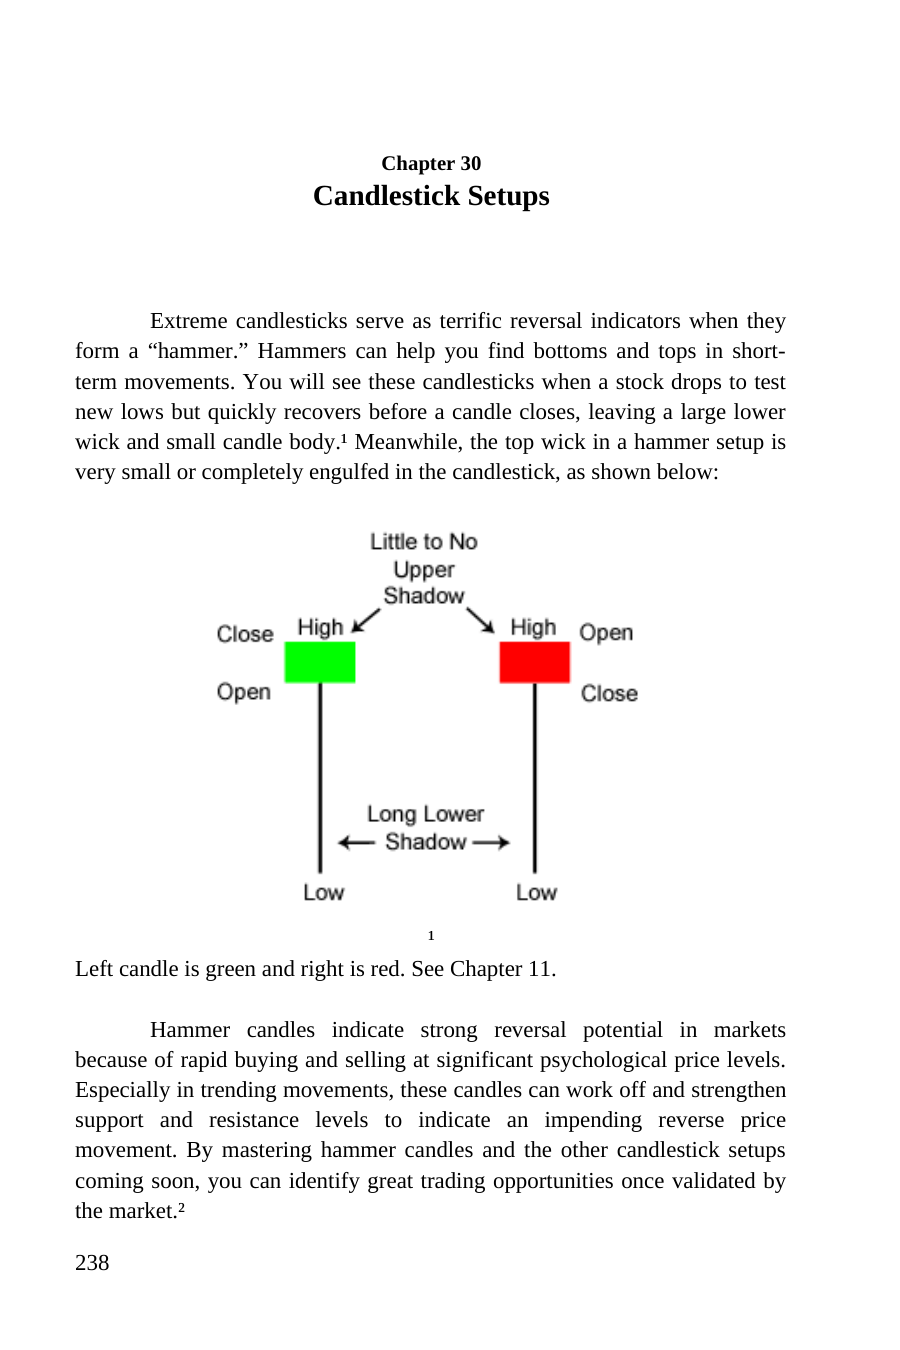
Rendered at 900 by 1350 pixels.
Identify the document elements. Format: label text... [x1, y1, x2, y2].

text Hammer candles indicate strong reversal potential in markets because of rapid buying and selling at significant psychological price levels. Especially in trending movements, these candles can work off and strengthen support and resistance levels to indicate an impending reverse price movement. By mastering hammer candles and the other candlestick setups coming soon, you can identify great trading opportunities once validated by the market.² [75, 1016, 787, 1223]
text Left candle is green and right is red. See Chapter 11. [75, 955, 787, 982]
text Extreme candlesticks serve as terrific reversal indicators when they form a “hammer.” Hammers can help you find bottoms and tops in short-term movements. You will see these candlesticks when a stock drops to test new lows but quickly recovers before a candle closes, leaving a large lower wick and small candle body.¹ Meanwhile, the top wick in a hammer setup is very small or completely engulfed in the candlestick, as shown below: [75, 307, 787, 485]
text Chapter 30 [75, 151, 787, 175]
text ¹ [75, 925, 787, 951]
picture [206, 518, 657, 921]
text Candlestick Setups [75, 178, 787, 212]
